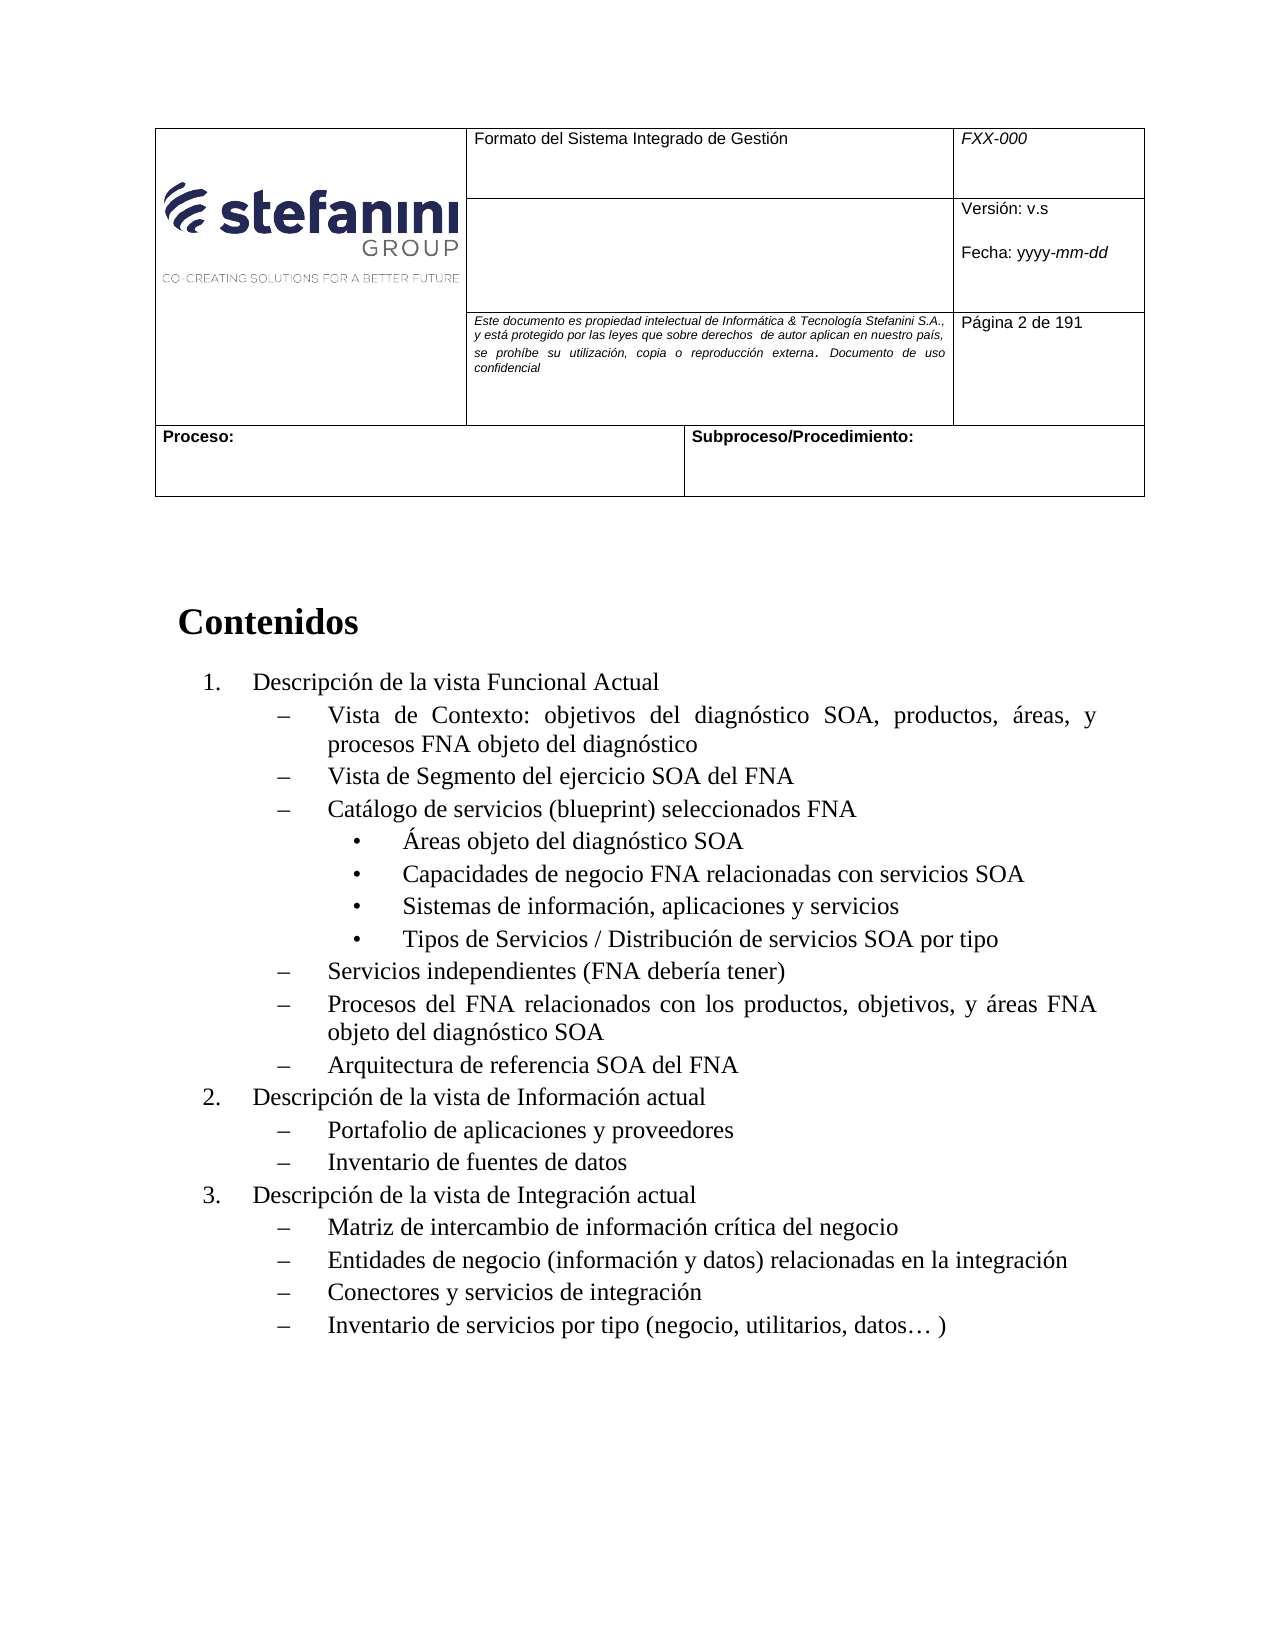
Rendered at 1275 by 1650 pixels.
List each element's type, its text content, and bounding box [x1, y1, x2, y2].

list Sistemas de información, aplicaciones y servicios [352, 891, 1098, 920]
list Arquitectura de referencia SOA del FNA [277, 1050, 1098, 1079]
list Portafolio de aplicaciones y proveedores [277, 1115, 1098, 1144]
list Vista de Segmento del ejercicio SOA del FNA [277, 761, 1098, 790]
list Entidades de negocio (información y datos) relacionadas en la integración [277, 1245, 1098, 1274]
list Descripción de la vista de Integración actual [202, 1180, 1098, 1209]
list Matriz de intercambio de información crítica del negocio [277, 1212, 1098, 1241]
list Vista de Contexto: objetivos del diagnóstico SOA, productos, áreas, y procesos FNA objeto del diagnóstico [277, 700, 1098, 757]
subtitle Contenidos [177, 599, 1098, 642]
list Catálogo de servicios (blueprint) seleccionados FNA [277, 794, 1098, 822]
list Capacidades de negocio FNA relacionadas con servicios SOA [352, 859, 1098, 887]
list Inventario de servicios por tipo (negocio, utilitarios, datos… ) [277, 1310, 1098, 1339]
list Descripción de la vista Funcional Actual [202, 667, 1098, 696]
list Inventario de fuentes de datos [277, 1147, 1098, 1176]
picture [162, 182, 460, 286]
list Conectores y servicios de integración [277, 1277, 1098, 1306]
list Procesos del FNA relacionados con los productos, objetivos, y áreas FNA objeto del diagnóstico SOA [277, 989, 1098, 1046]
list Descripción de la vista de Información actual [202, 1082, 1098, 1111]
list Tipos de Servicios / Distribución de servicios SOA por tipo [352, 924, 1098, 952]
list Áreas objeto del diagnóstico SOA [352, 826, 1098, 855]
list Servicios independientes (FNA debería tener) [277, 956, 1098, 985]
